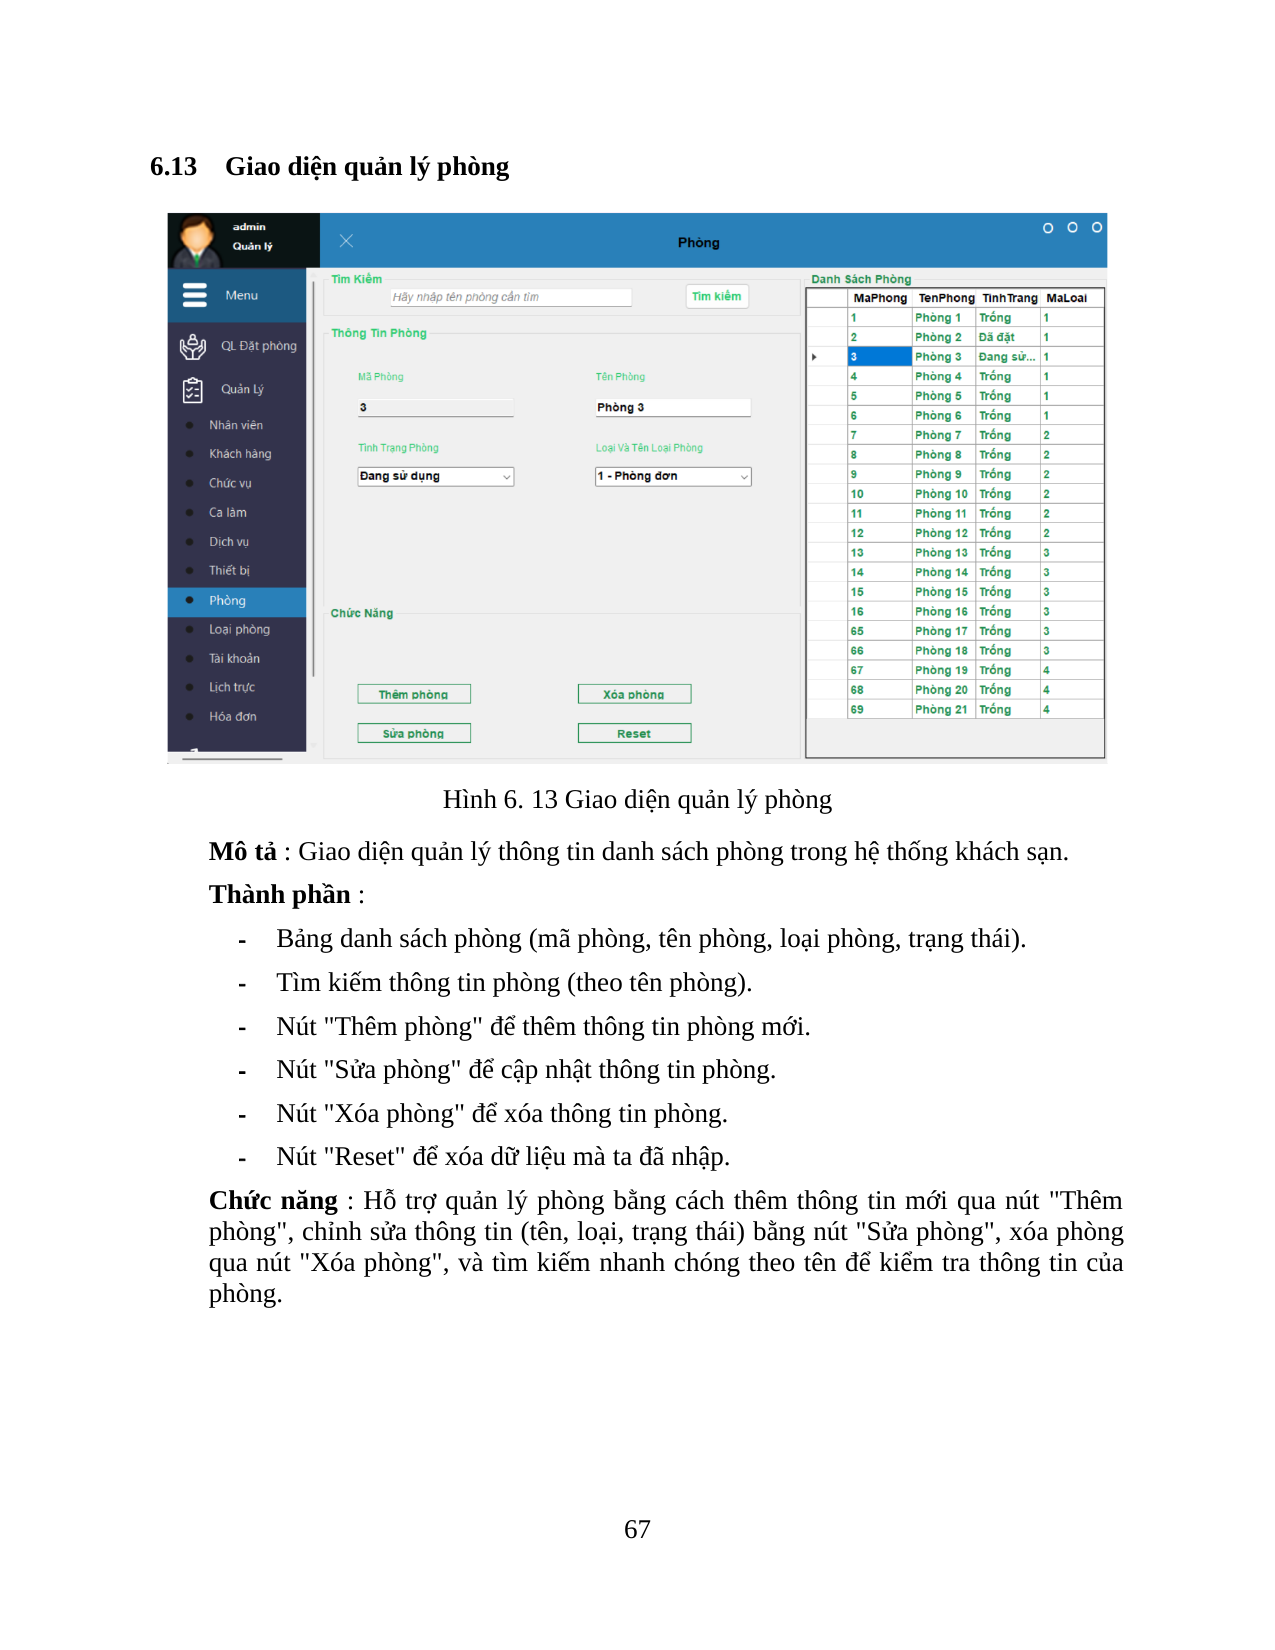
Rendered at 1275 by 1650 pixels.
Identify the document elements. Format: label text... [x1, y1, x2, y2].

list Chức năng : Hỗ trợ quản lý phòng bằng cách thêm thông tin mới qua nút "Thêm phòng", chỉnh sửa thông tin (tên, loại, trạng thái) bằng nút "Sửa phòng", xóa phòng qua nút "Xóa phòng", và tìm kiếm nhanh chóng theo tên để kiểm tra thông tin của phòng. [208, 1184, 1125, 1309]
text Hình 6. 13 Giao diện quản lý phòng [150, 783, 1125, 814]
picture [167, 212, 1108, 764]
list Mô tả : Giao diện quản lý thông tin danh sách phòng trong hệ thống khách sạn. [208, 835, 1125, 866]
list Nút "Xóa phòng" để xóa thông tin phòng. [238, 1097, 1125, 1128]
list Thành phần : [208, 879, 1125, 910]
list Tìm kiếm thông tin phòng (theo tên phòng). [238, 966, 1125, 997]
list Nút "Sửa phòng" để cập nhật thông tin phòng. [238, 1053, 1125, 1084]
subtitle Giao diện quản lý phòng [150, 150, 1125, 181]
list Nút "Thêm phòng" để thêm thông tin phòng mới. [238, 1009, 1125, 1041]
list Nút "Reset" để xóa dữ liệu mà ta đã nhập. [238, 1141, 1125, 1172]
list Bảng danh sách phòng (mã phòng, tên phòng, loại phòng, trạng thái). [238, 922, 1125, 953]
